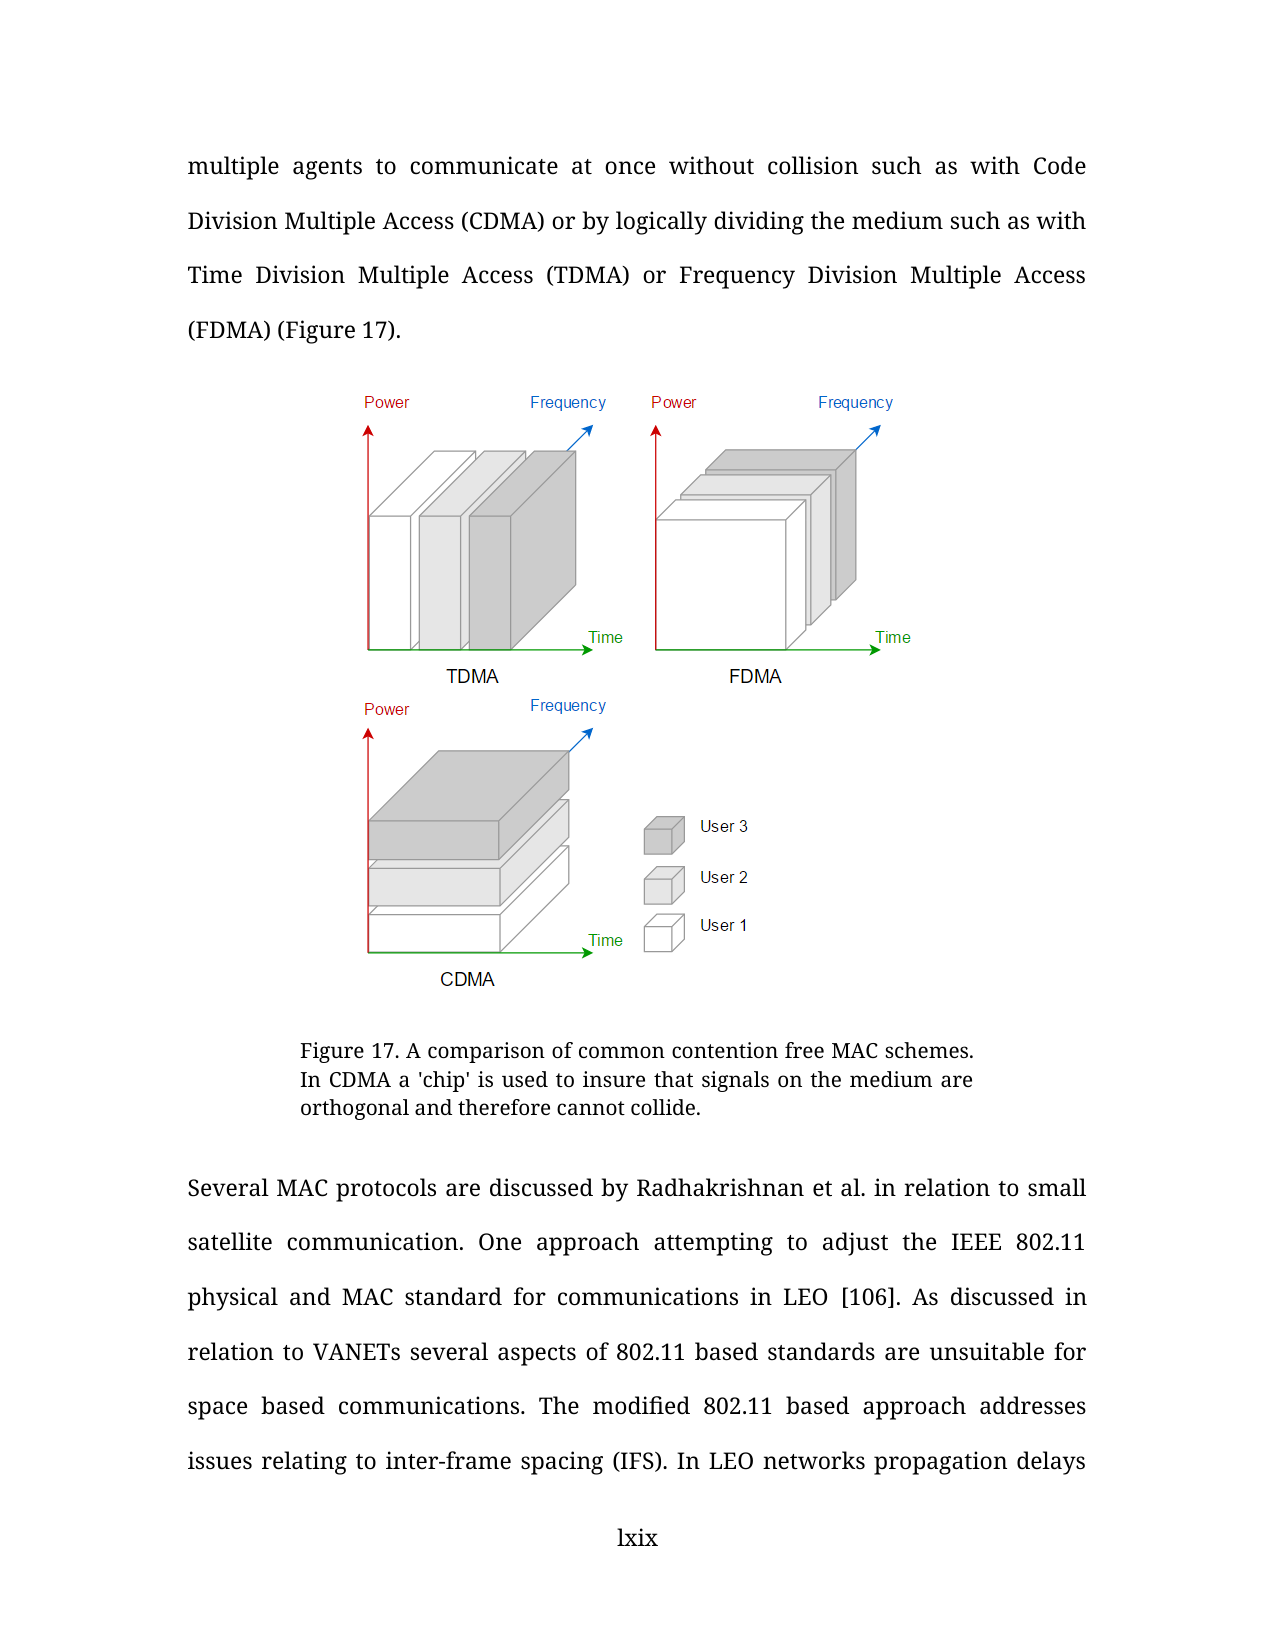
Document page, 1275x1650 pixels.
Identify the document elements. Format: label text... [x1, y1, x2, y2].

text Figure 17. A comparison of common contention free MAC schemes. In CDMA a 'chip' is used to insure that signals on the medium are orthogonal and therefore cannot collide. [300, 1036, 975, 1122]
picture [353, 385, 922, 996]
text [187, 150, 1087, 345]
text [187, 1172, 1087, 1476]
